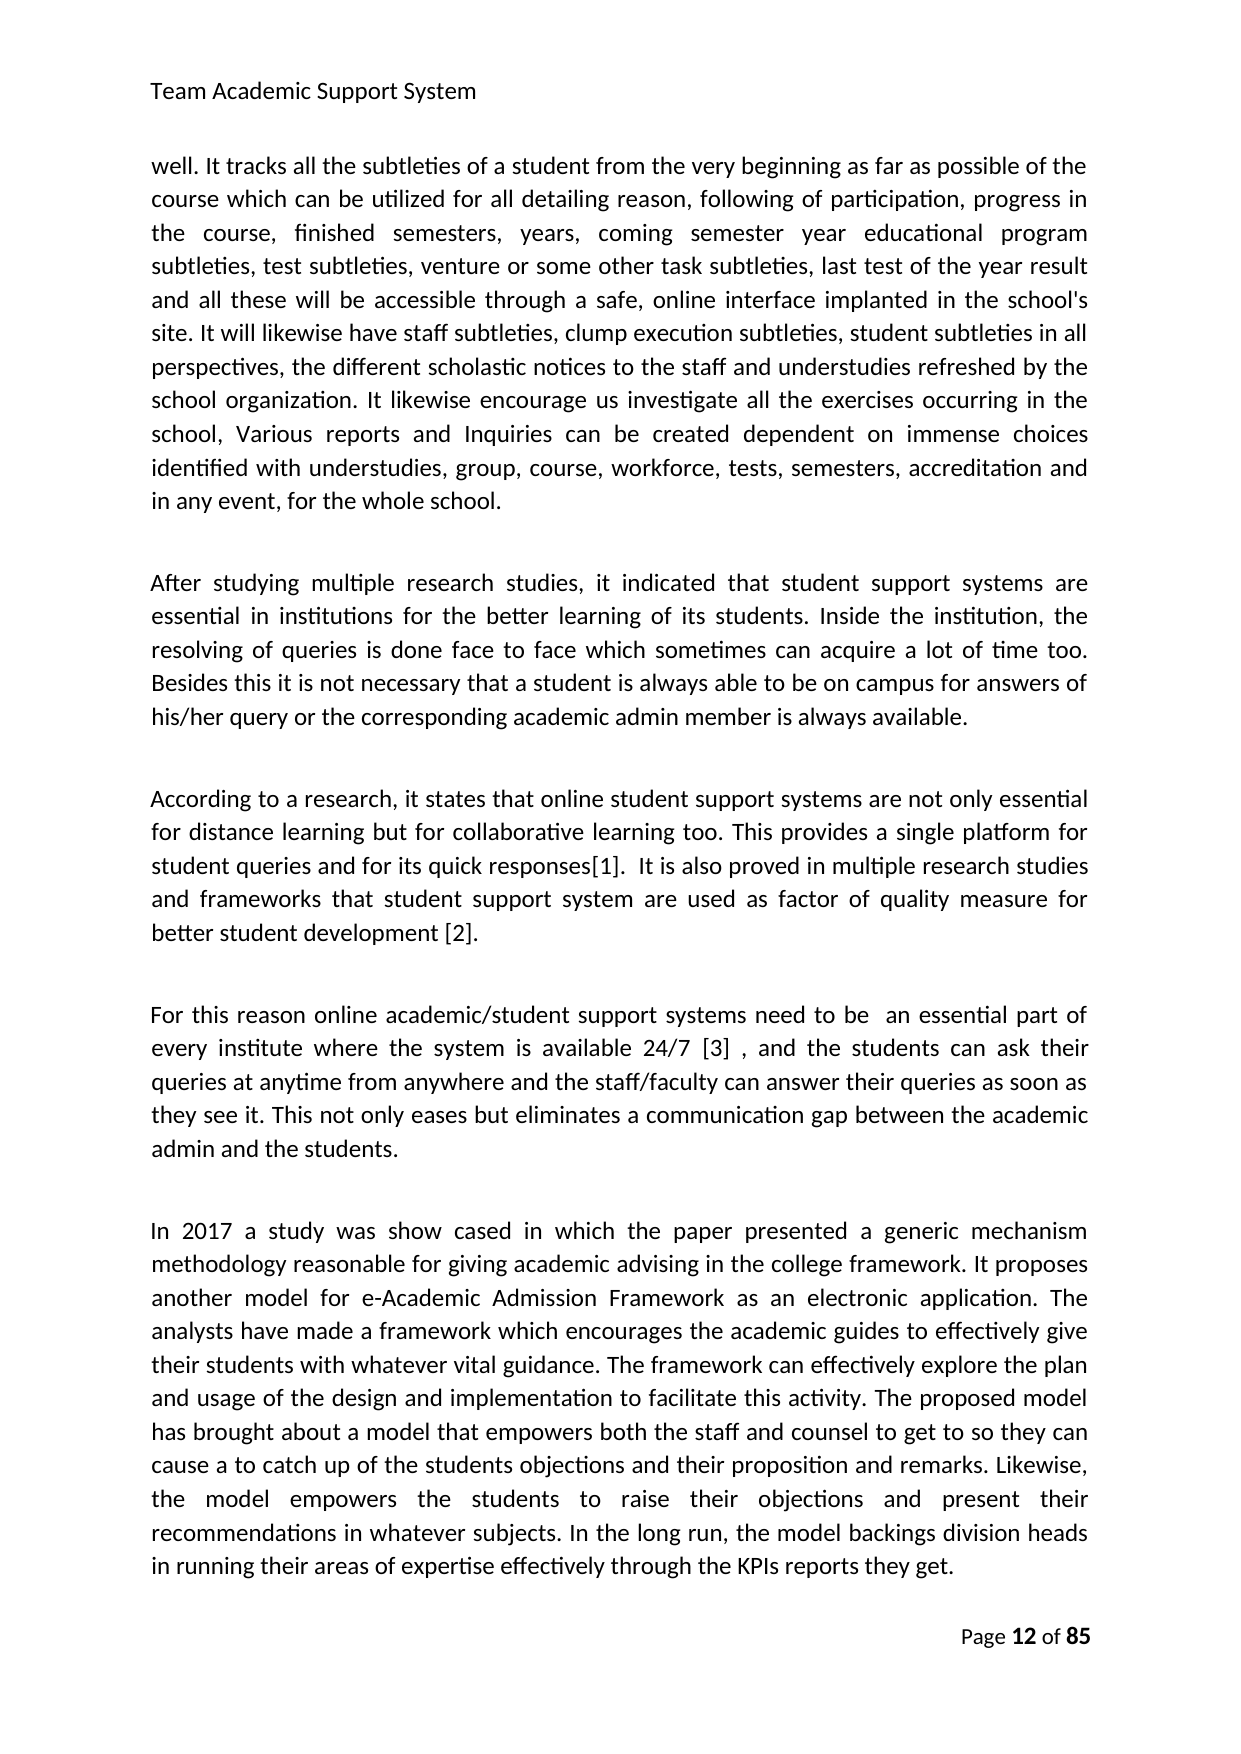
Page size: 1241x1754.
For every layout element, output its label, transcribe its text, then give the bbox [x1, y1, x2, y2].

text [150, 150, 1089, 516]
text For this reason online academic/student support systems need to be an essential part of every institute where the system is available 24/7 [3] , and the students can ask their queries at anytime from anywhere and the staff/faculty can answer their queries as soon as they see it. This not only eases but eliminates a communication gap between the academic admin and the students. [150, 999, 1089, 1163]
text After studying multiple research studies, it indicated that student support systems are essential in institutions for the better learning of its students. Inside the institution, the resolving of queries is done face to face which sometimes can acquire a lot of time too. Besides this it is not necessary that a student is always able to be on campus for answers of his/her query or the corresponding academic admin member is always available. [150, 567, 1089, 732]
text According to a research, it states that online student support systems are not only essential for distance learning but for collaborative learning too. This provides a single platform for student queries and for its quick responses[1]. It is also proved in multiple research studies and frameworks that student support system are used as factor of quality measure for better student development [2]. [150, 783, 1089, 948]
text In 2017 a study was show cased in which the paper presented a generic mechanism methodology reasonable for giving academic advising in the college framework. It proposes another model for e-Academic Admission Framework as an electronic application. The analysts have made a framework which encourages the academic guides to effectively give their students with whatever vital guidance. The framework can effectively explore the plan and usage of the design and implementation to facilitate this activity. The proposed model has brought about a model that empowers both the staff and counsel to get to so they can cause a to catch up of the students objections and their proposition and remarks. Likewise, the model empowers the students to raise their objections and present their recommendations in whatever subjects. In the long run, the model backings division heads in running their areas of expertise effectively through the KPIs reports they get. [150, 1215, 1089, 1581]
